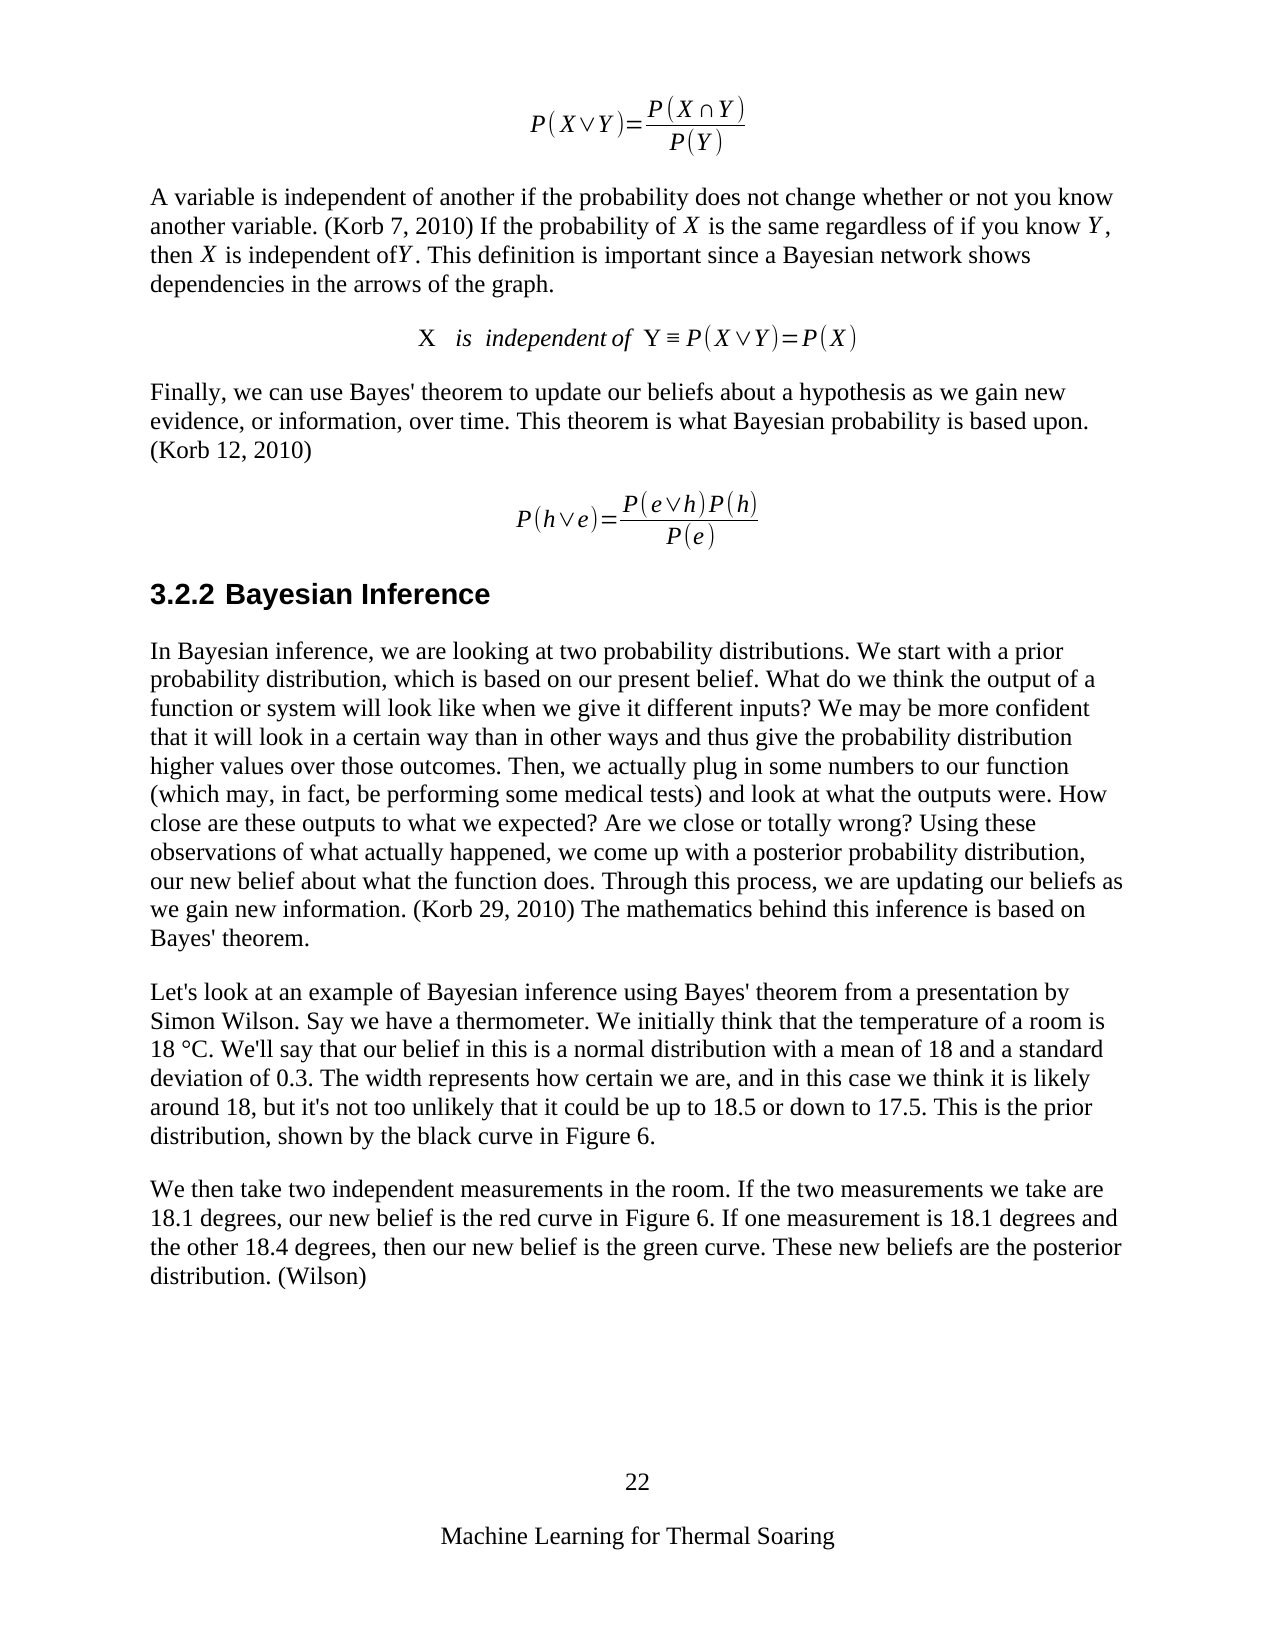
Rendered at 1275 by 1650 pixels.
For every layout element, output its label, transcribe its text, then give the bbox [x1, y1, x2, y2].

text A variable is independent of another if the probability does not change whether or not you know another variable. (Korb 7, 2010) If the probability of is the same regardless of if you know , then is independent of. This definition is important since a Bayesian network shows dependencies in the arrows of the graph. [150, 182, 1125, 297]
subtitle Bayesian Inference [150, 577, 1125, 611]
text We then take two independent measurements in the room. If the two measurements we take are 18.1 degrees, our new belief is the red curve in Figure 6. If one measurement is 18.1 degrees and the other 18.4 degrees, then our new belief is the green curve. These new beliefs are the posterior distribution. (Wilson) [150, 1174, 1125, 1289]
text In Bayesian inference, we are looking at two probability distributions. We start with a prior probability distribution, which is based on our present belief. What do we think the output of a function or system will look like when we give it different inputs? We may be more confident that it will look in a certain way than in other ways and thus give the probability distribution higher values over those outcomes. Then, we actually plug in some numbers to our function (which may, in fact, be performing some medical tests) and look at what the outputs were. How close are these outputs to what we expected? Are we close or totally wrong? Using these observations of what actually happened, we come up with a posterior probability distribution, our new belief about what the function does. Through this process, we are updating our beliefs as we gain new information. (Korb 29, 2010) The mathematics behind this inference is based on Bayes' theorem. [150, 636, 1125, 952]
text Finally, we can use Bayes' theorem to update our beliefs about a hypothesis as we gain new evidence, or information, over time. This theorem is what Bayesian probability is based upon. (Korb 12, 2010) [150, 377, 1125, 464]
text Let's look at an example of Bayesian inference using Bayes' theorem from a presentation by Simon Wilson. Say we have a thermometer. We initially think that the temperature of a room is 18 °C. We'll say that our belief in this is a normal distribution with a mean of 18 and a standard deviation of 0.3. The width represents how certain we are, and in this case we think it is likely around 18, but it's not too unlikely that it could be up to 18.5 or down to 17.5. This is the prior distribution, shown by the black curve in Figure 6. [150, 977, 1125, 1149]
